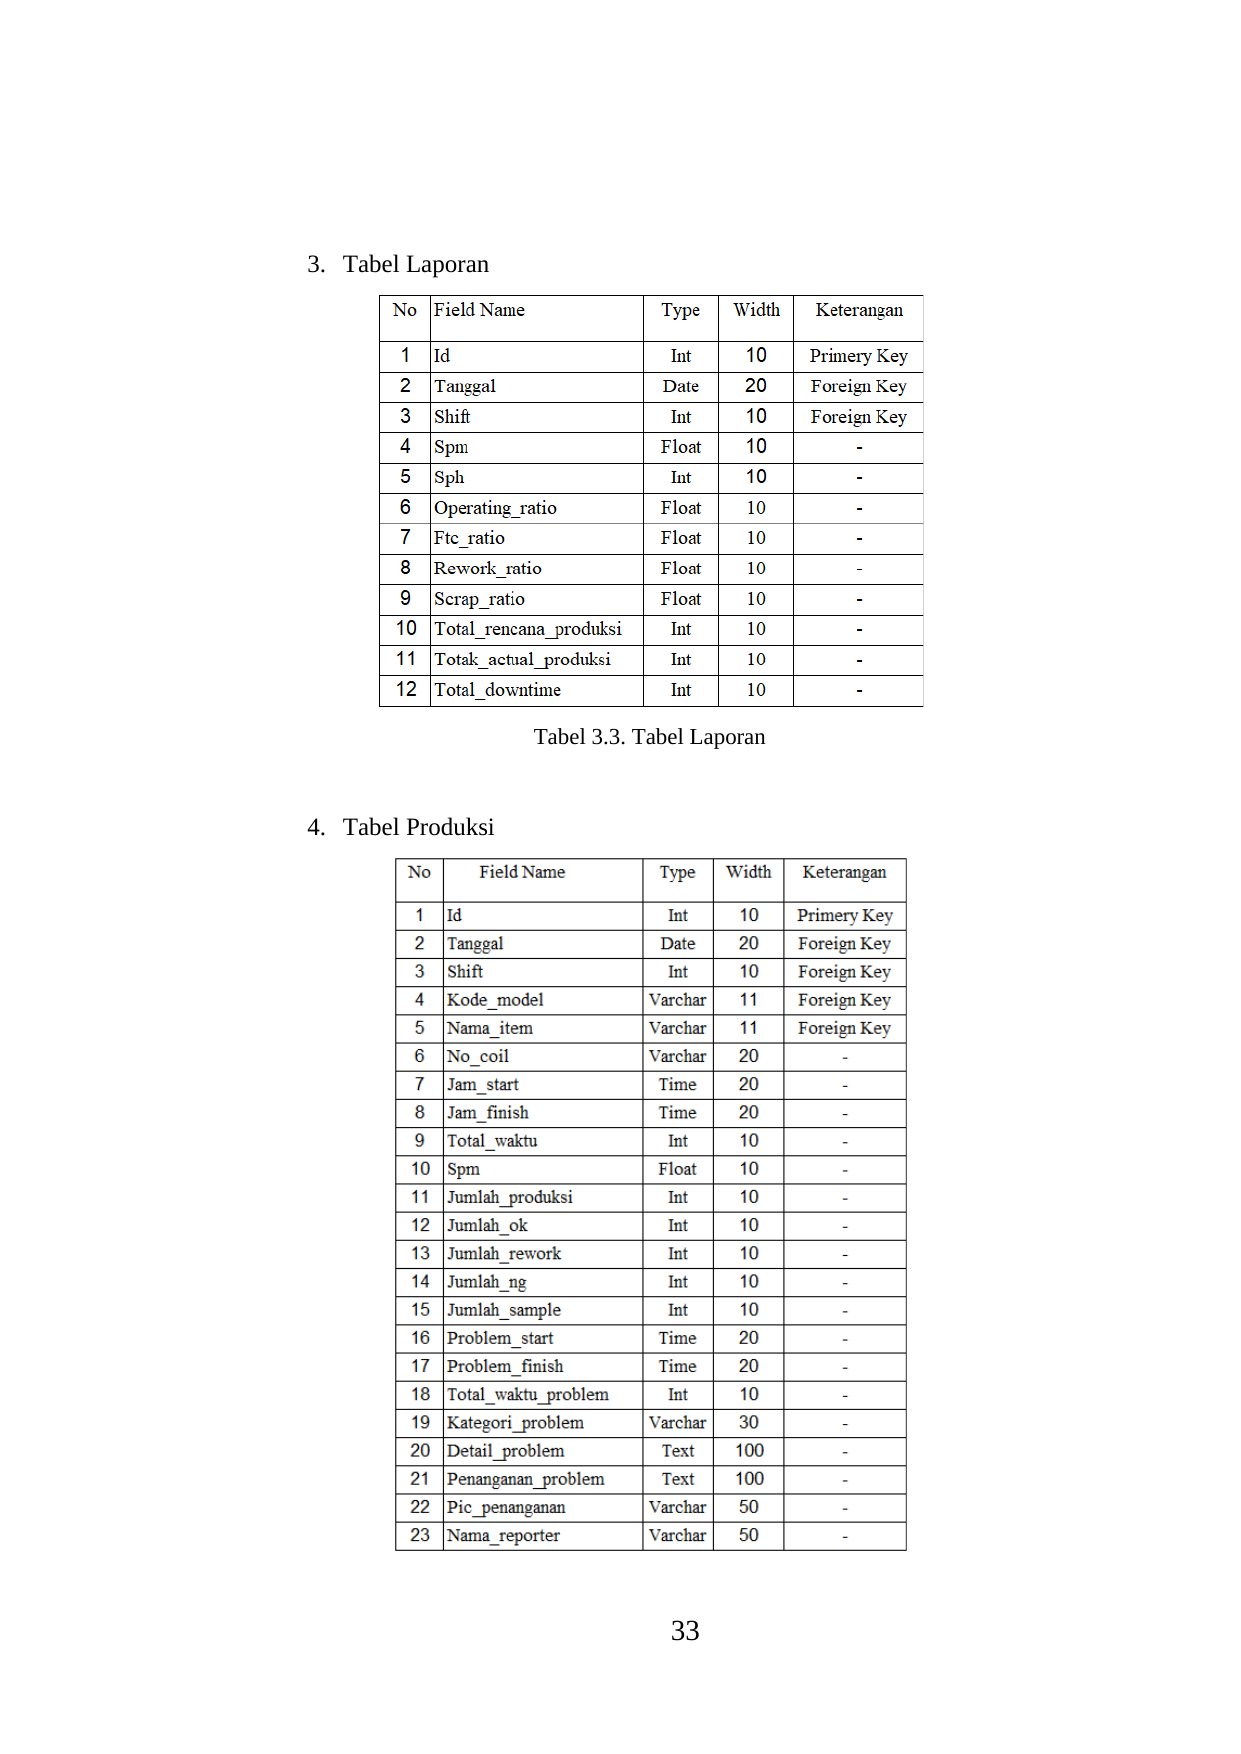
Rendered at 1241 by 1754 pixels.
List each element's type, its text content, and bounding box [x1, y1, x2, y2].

text Tabel 3.3. Tabel Laporan [236, 723, 1063, 749]
subtitle Tabel Laporan [307, 249, 1063, 277]
subtitle Tabel Produksi [307, 812, 1063, 841]
picture [392, 855, 907, 1552]
picture [376, 291, 924, 709]
